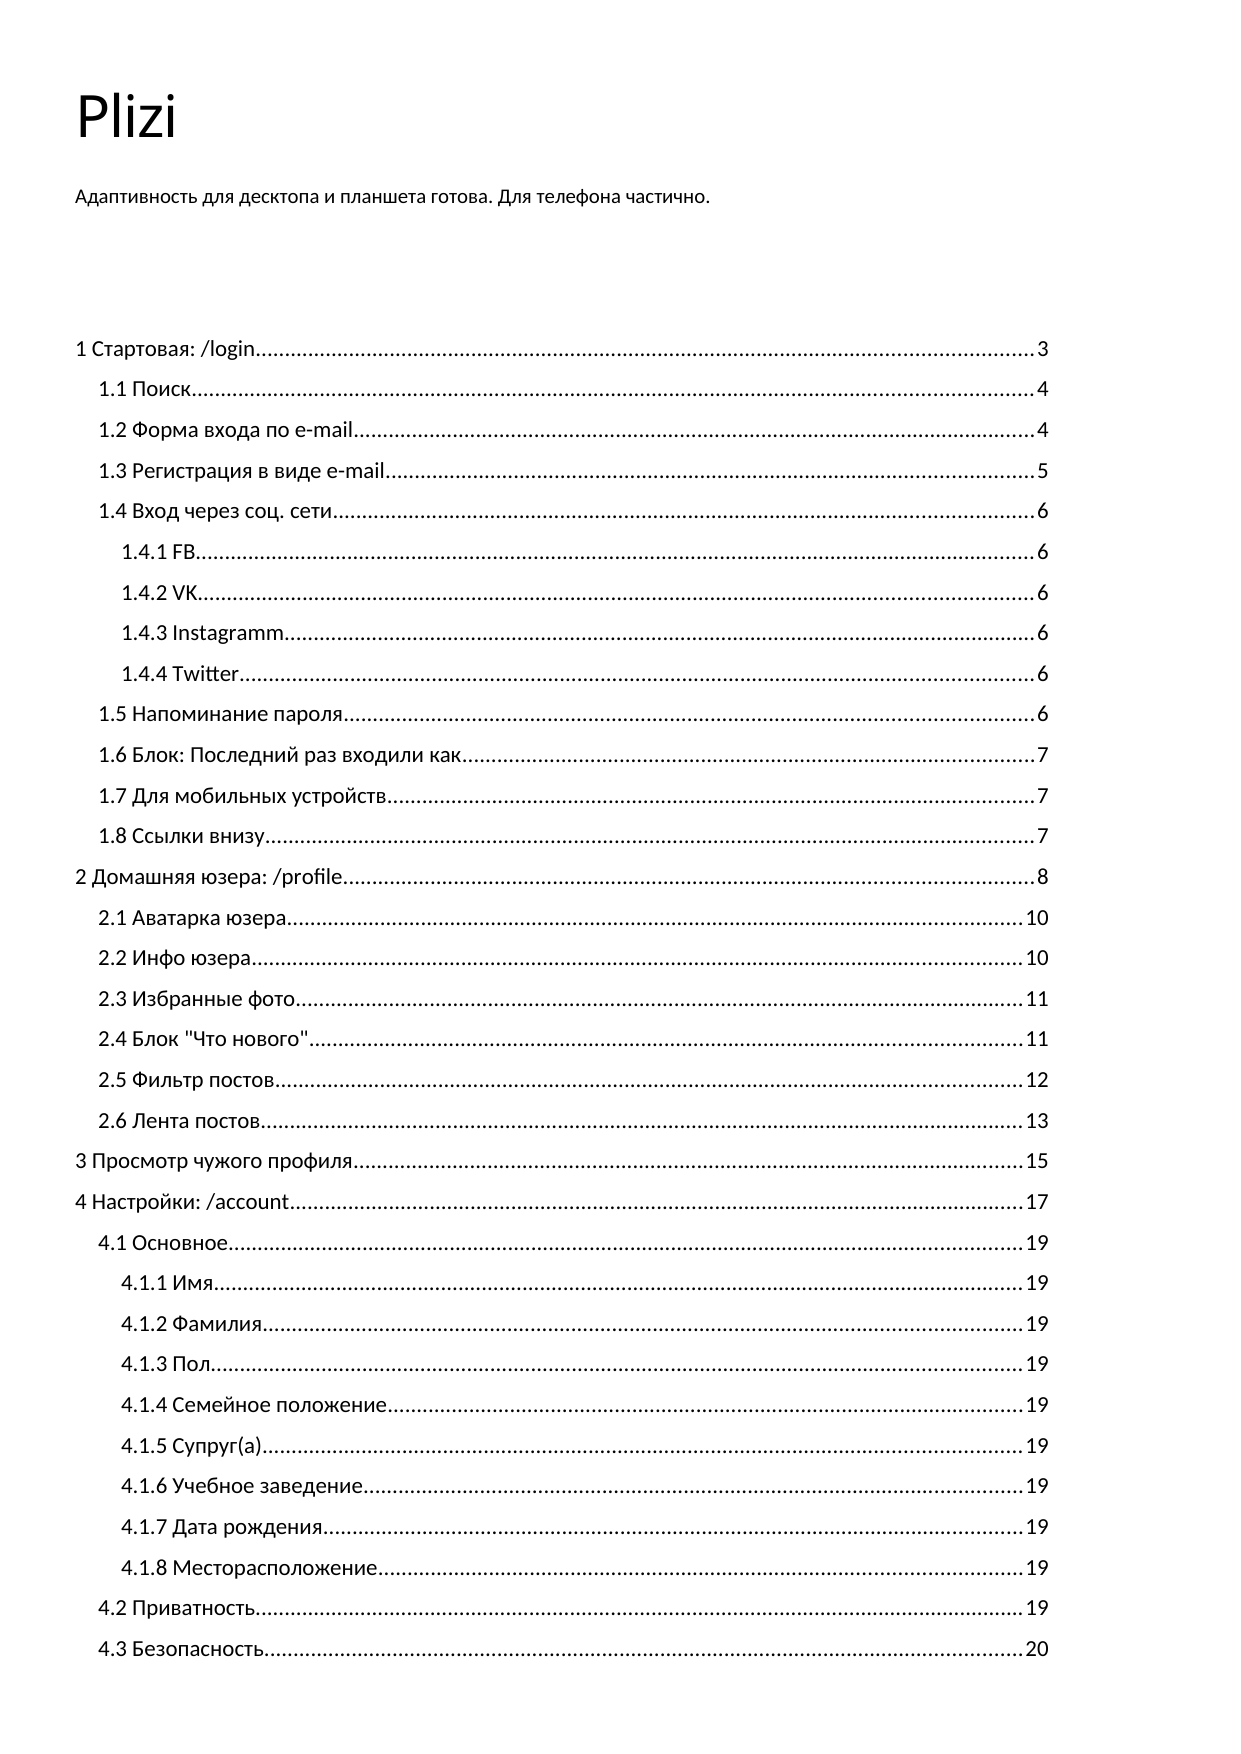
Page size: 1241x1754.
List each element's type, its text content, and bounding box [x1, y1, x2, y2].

text 2.2 Инфо юзера 10 [98, 943, 1165, 971]
text 4.3 Безопасность 20 [98, 1634, 1165, 1662]
text 1.4.3 Instagramm 6 [121, 618, 1165, 646]
text 4.1.7 Дата рождения 19 [121, 1512, 1165, 1540]
text 2.4 Блок "Что нового" 11 [98, 1024, 1165, 1053]
text 4.2 Приватность 19 [98, 1593, 1165, 1621]
text 1.4 Вход через соц. сети 6 [98, 496, 1165, 524]
text 1 Стартовая: /login 3 [75, 334, 1165, 362]
text 2.6 Лента постов 13 [98, 1106, 1165, 1134]
text 1.4.1 FB 6 [121, 537, 1165, 565]
text 4.1.1 Имя 19 [121, 1268, 1165, 1296]
text 4.1.2 Фамилия 19 [121, 1309, 1165, 1337]
text 1.7 Для мобильных устройств 7 [98, 781, 1165, 809]
text 4.1.6 Учебное заведение 19 [121, 1471, 1165, 1499]
text 1.4.2 VK 6 [121, 578, 1165, 606]
text 1.4.4 Twitter 6 [121, 659, 1165, 687]
text 2.5 Фильтр постов 12 [98, 1065, 1165, 1093]
text 1.2 Форма входа по e-mail 4 [98, 415, 1165, 443]
text 4.1.5 Супруг(а) 19 [121, 1431, 1165, 1459]
text 4.1.3 Пол 19 [121, 1349, 1165, 1378]
text 2.1 Аватарка юзера 10 [98, 903, 1165, 931]
text 4.1.4 Семейное положение 19 [121, 1390, 1165, 1418]
text 1.5 Напоминание пароля 6 [98, 699, 1165, 728]
text 1.3 Регистрация в виде e-mail 5 [98, 456, 1165, 484]
text 4.1 Основное 19 [98, 1228, 1165, 1256]
text 2.3 Избранные фото 11 [98, 984, 1165, 1012]
text 3 Просмотр чужого профиля 15 [75, 1146, 1165, 1174]
text 1.8 Ссылки внизу 7 [98, 821, 1165, 849]
text 4 Настройки: /account 17 [75, 1187, 1165, 1215]
text 1.1 Поиск 4 [98, 374, 1165, 403]
title Plizi [75, 75, 1165, 154]
text 4.1.8 Месторасположение 19 [121, 1553, 1165, 1581]
text 1.6 Блок: Последний раз входили как 7 [98, 740, 1165, 768]
text 2 Домашняя юзера: /profile 8 [75, 862, 1165, 890]
text Адаптивность для десктопа и планшета готова. Для телефона частично. [75, 184, 1165, 209]
